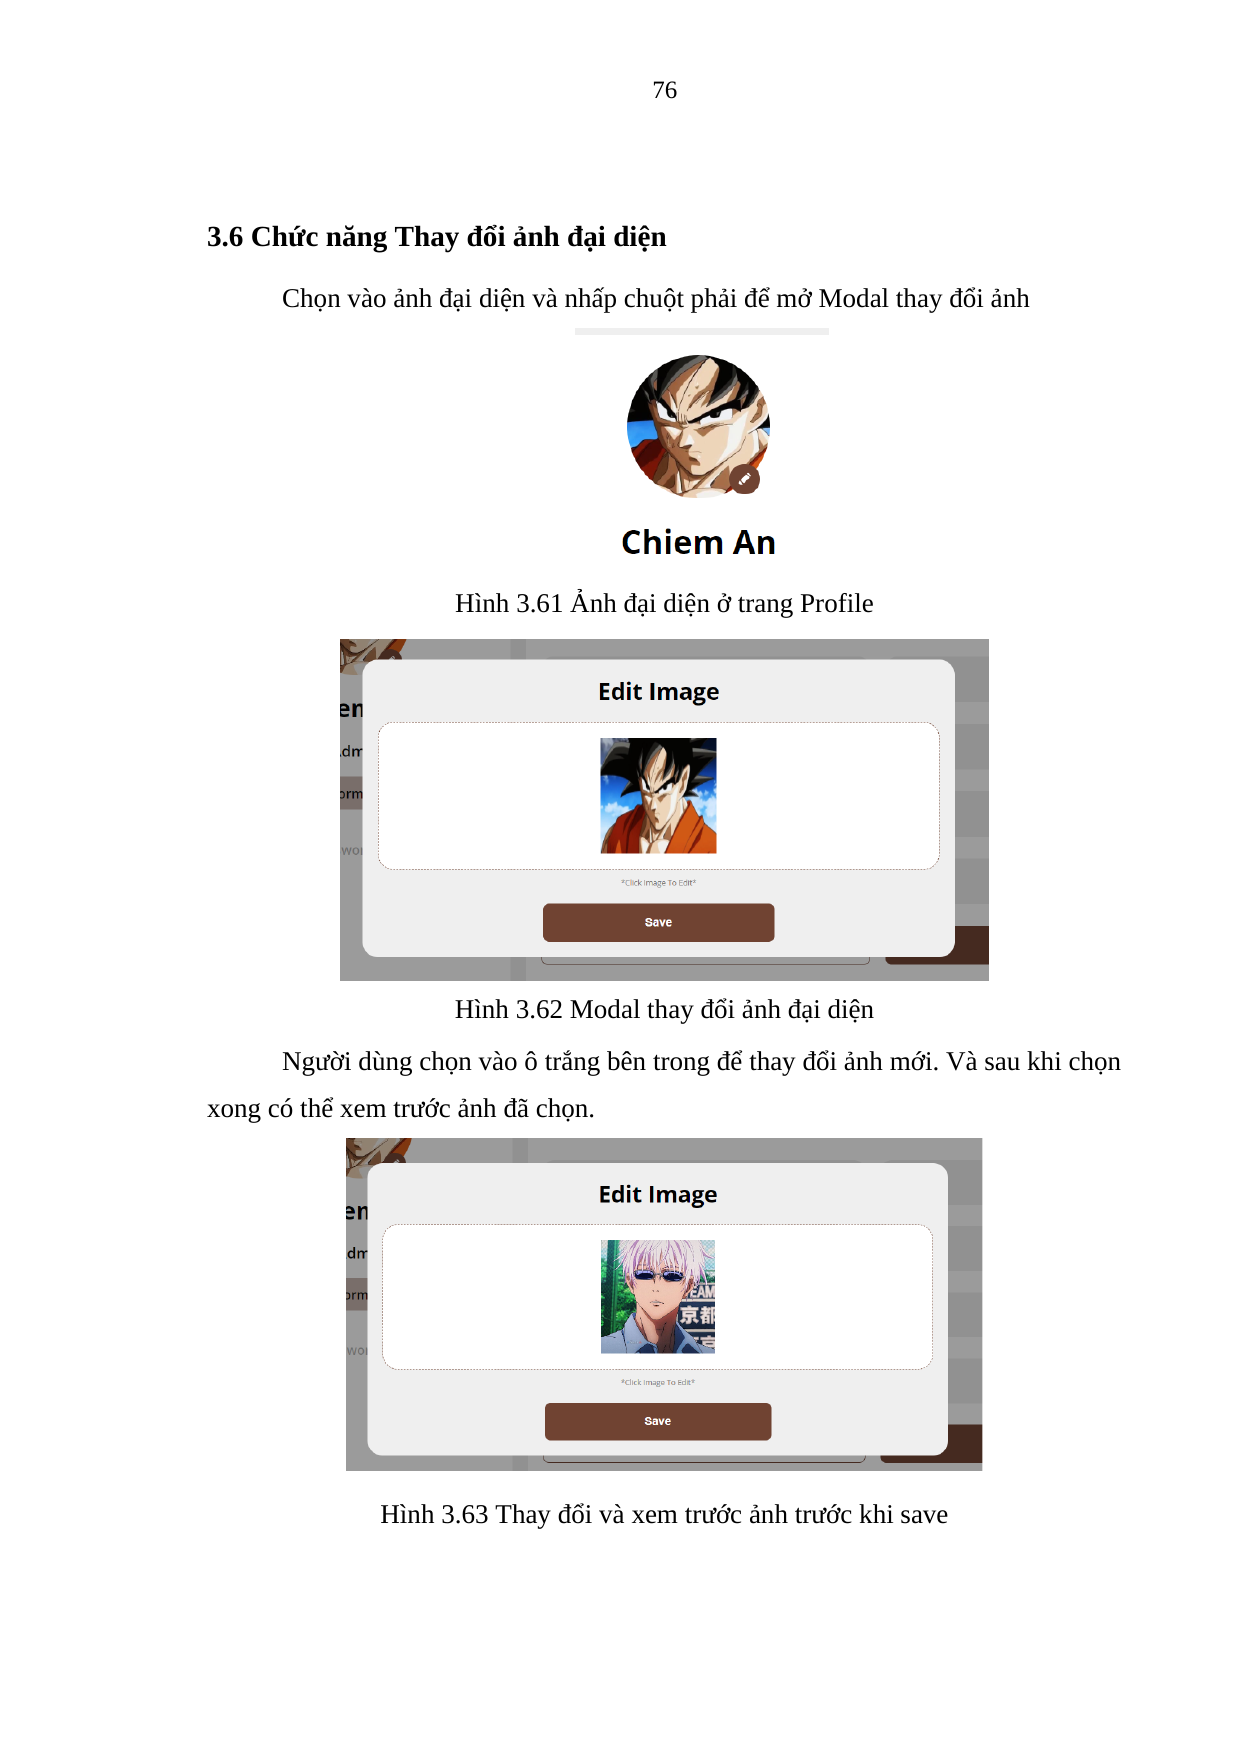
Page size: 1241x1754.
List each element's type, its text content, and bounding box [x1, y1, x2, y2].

text Chọn vào ảnh đại diện và nhấp chuột phải để mở Modal thay đổi ảnh [207, 282, 1122, 313]
picture [575, 328, 829, 560]
subtitle Chức năng Thay đổi ảnh đại diện [207, 219, 1122, 253]
picture [346, 1138, 983, 1471]
text Người dùng chọn vào ô trắng bên trong để thay đổi ảnh mới. Và sau khi chọn xong có thể xem trước ảnh đã chọn. [207, 1046, 1122, 1123]
picture [340, 639, 989, 981]
